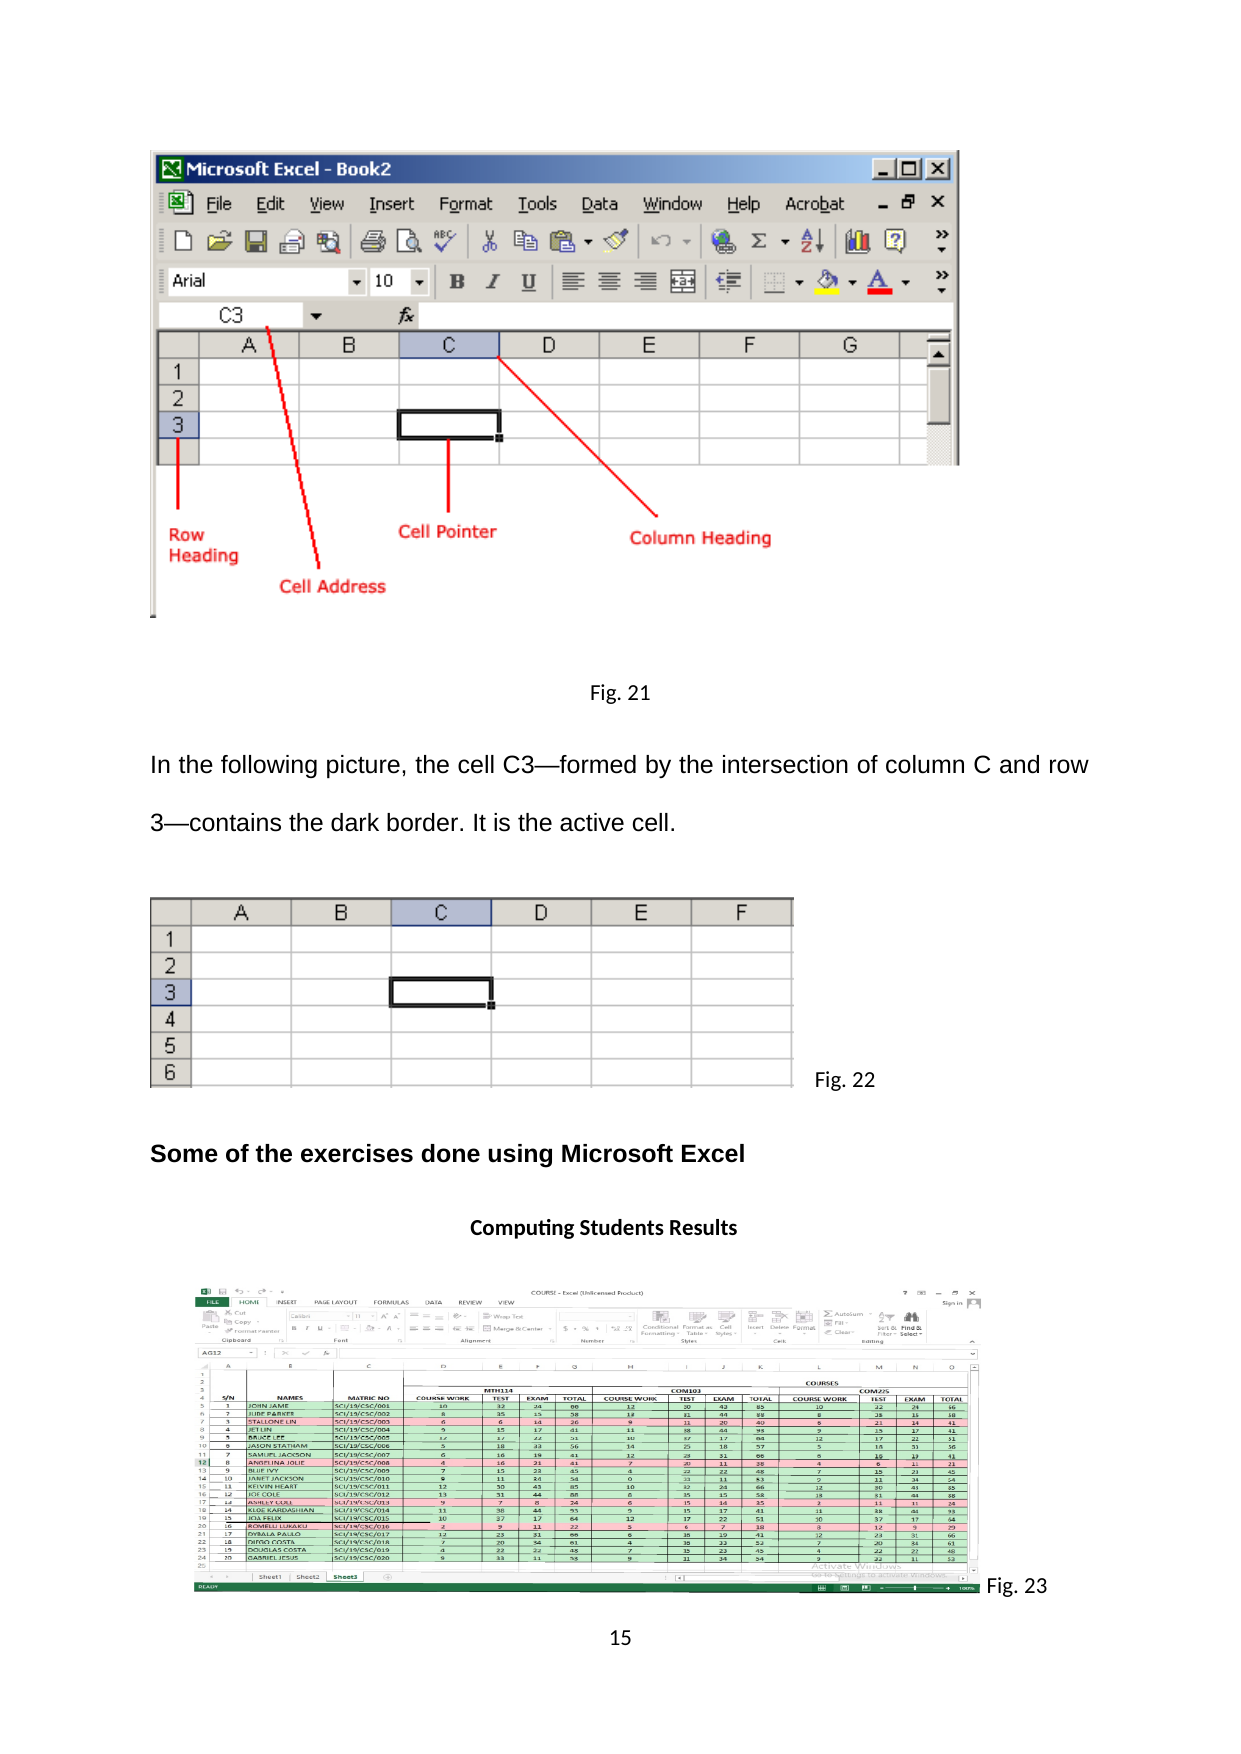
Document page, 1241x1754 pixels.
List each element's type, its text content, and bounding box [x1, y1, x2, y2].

picture [150, 897, 794, 1088]
picture [150, 150, 960, 618]
list Some of the exercises done using Microsoft Excel [150, 1139, 1090, 1168]
text Fig. 21 [150, 678, 1090, 706]
text Computing Students Results [150, 1213, 1090, 1242]
text In the following picture, the cell C3—formed by the intersection of column C and row 3—contains the dark border. It is the active cell. [150, 750, 1090, 837]
text Fig. 23 [150, 1287, 1090, 1599]
